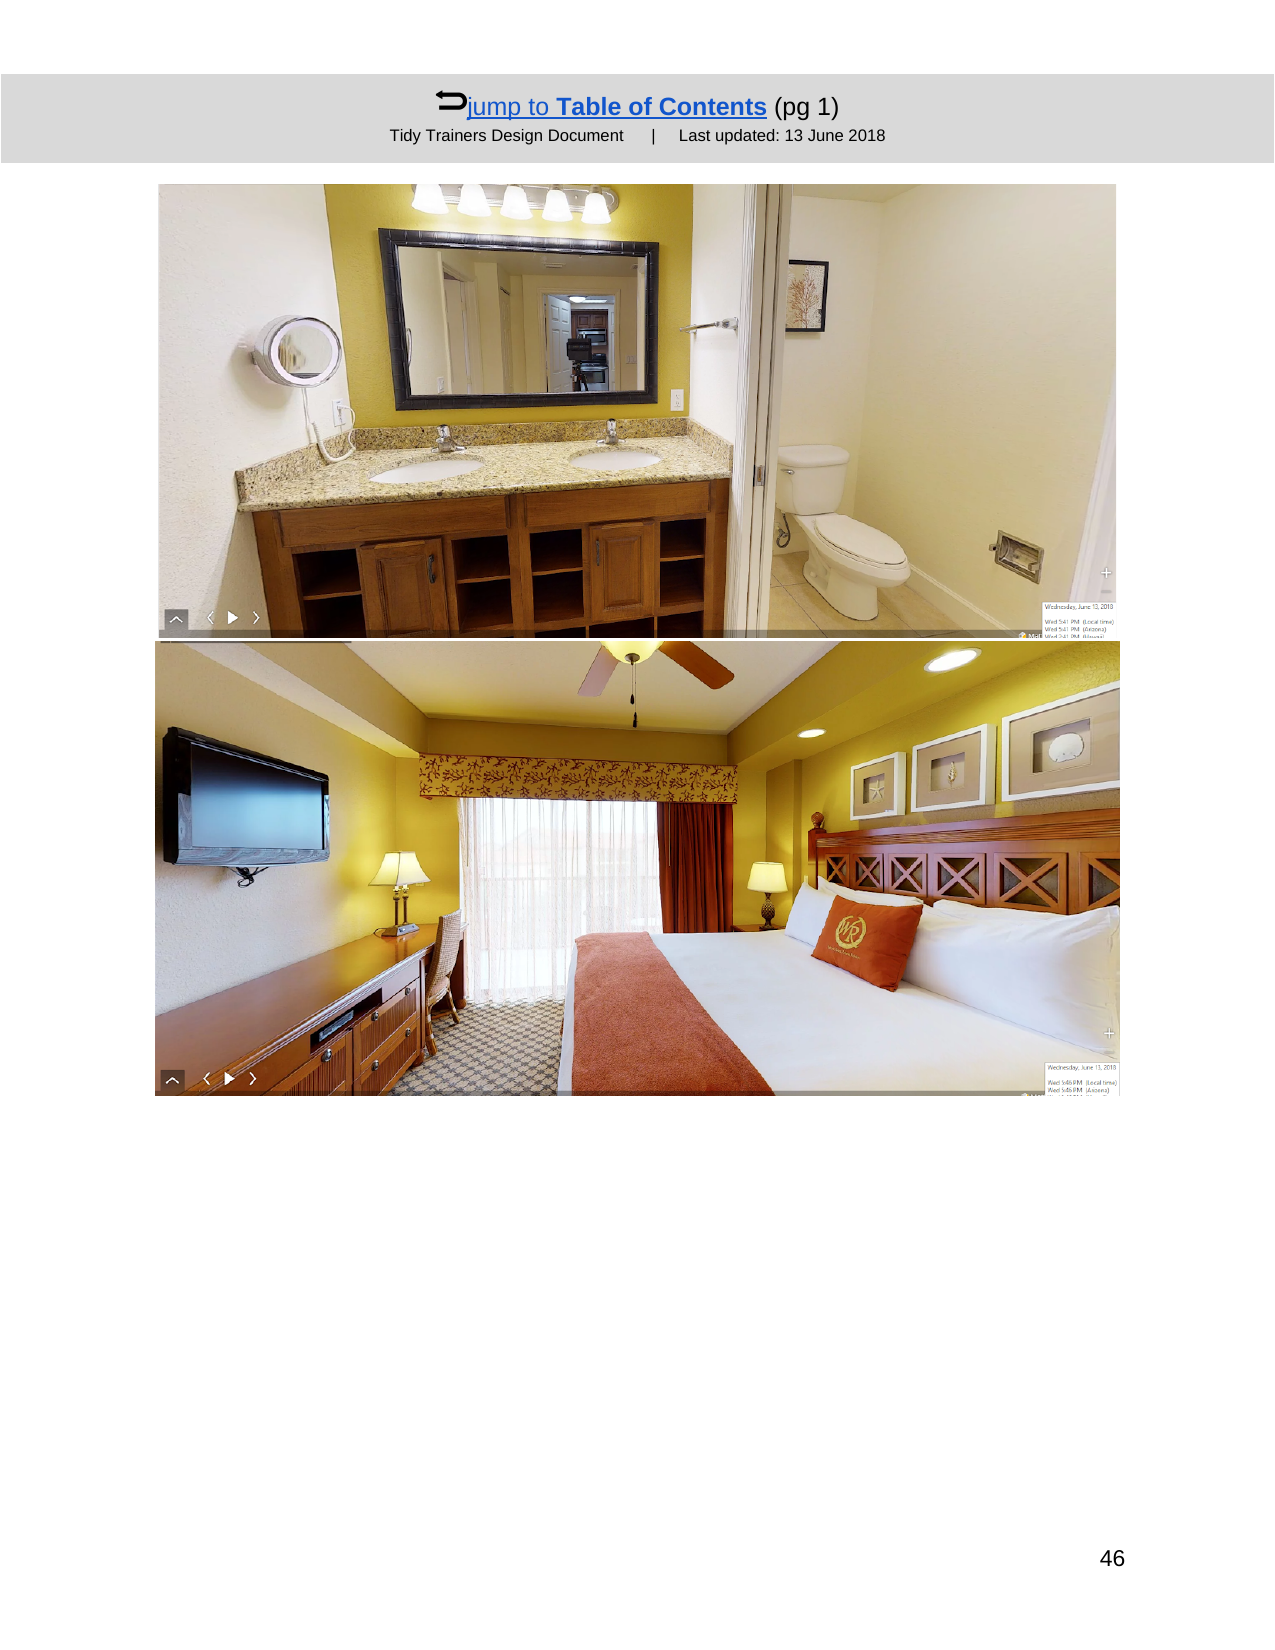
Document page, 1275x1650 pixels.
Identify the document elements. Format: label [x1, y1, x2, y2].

picture [435, 84, 467, 116]
picture [155, 641, 1120, 1096]
picture [158, 184, 1117, 638]
